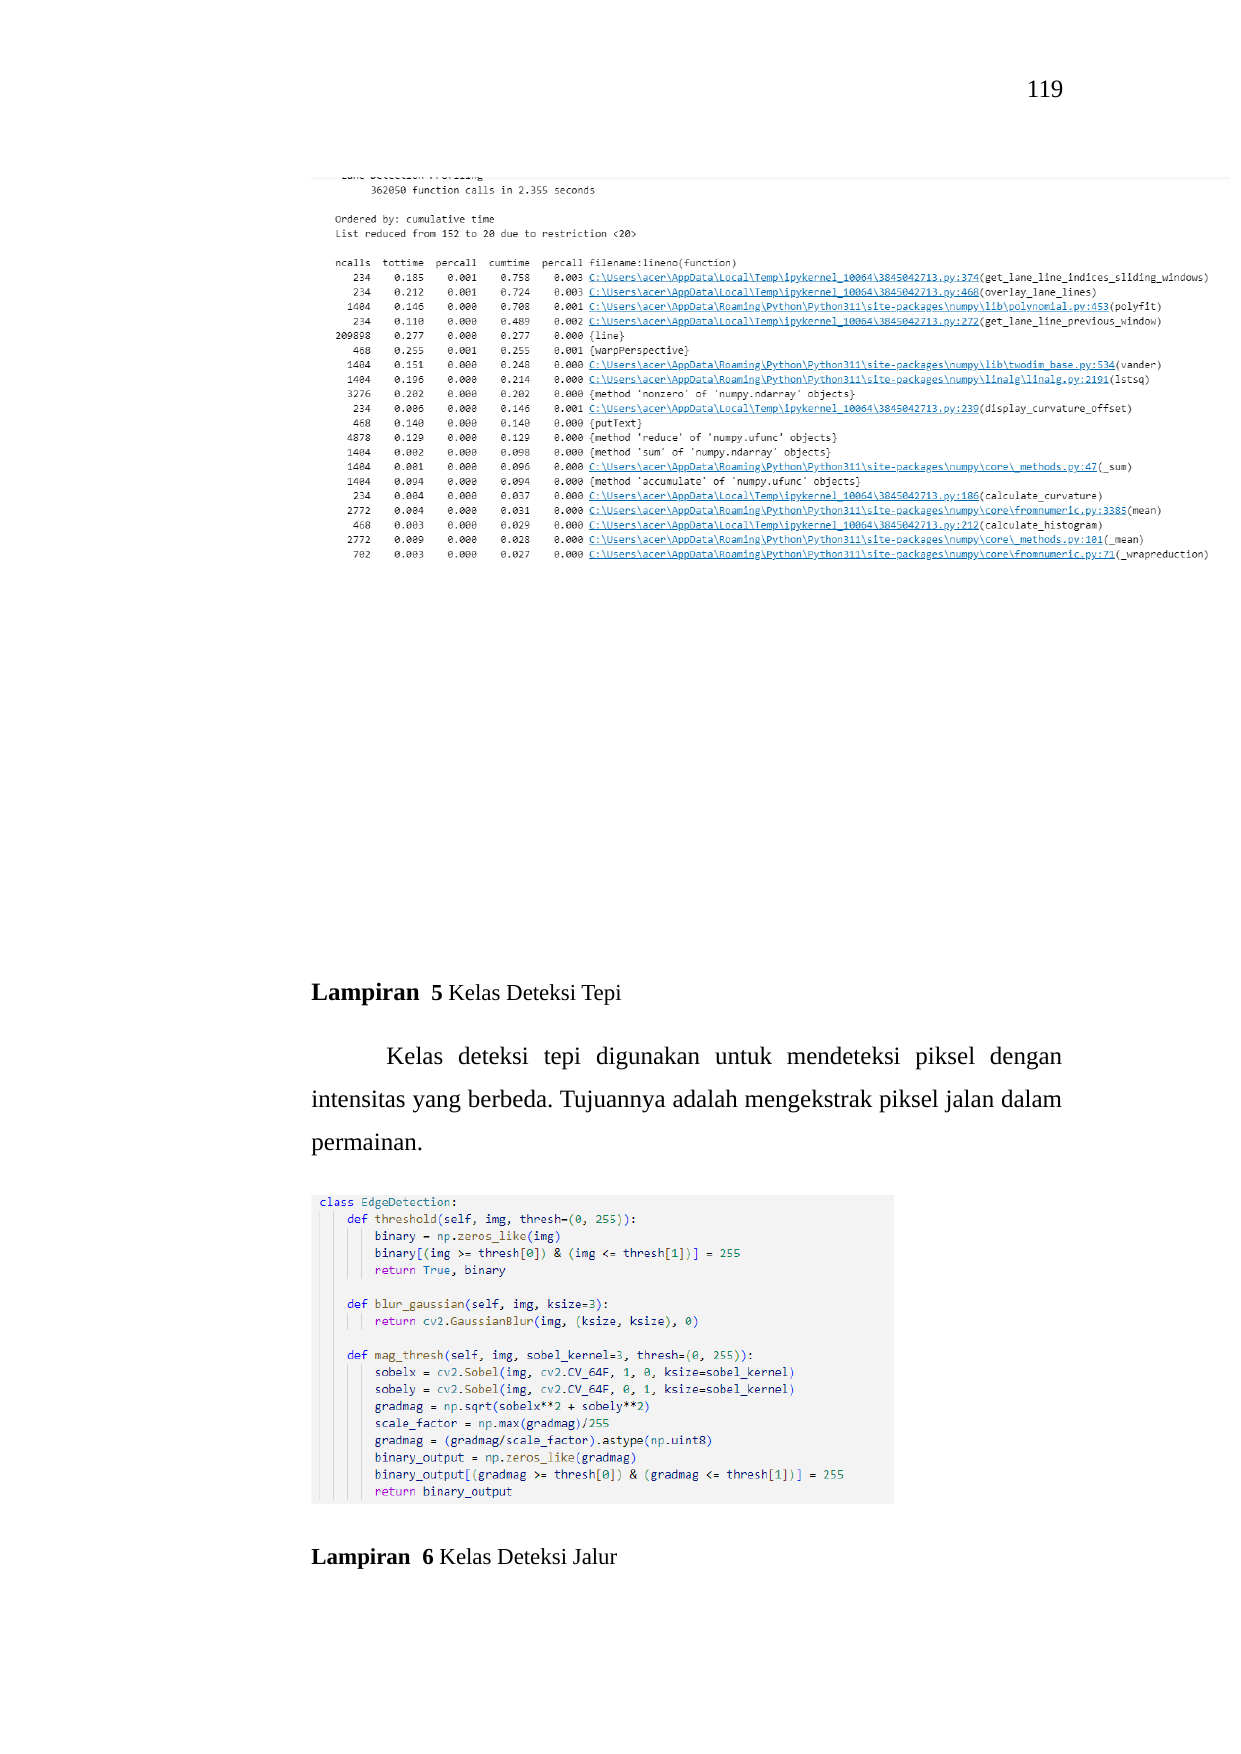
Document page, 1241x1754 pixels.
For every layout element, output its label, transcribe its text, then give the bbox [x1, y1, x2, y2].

picture [311, 1195, 894, 1504]
text Lampiran 6 Kelas Deteksi Jalur [236, 1543, 1063, 1569]
text Kelas deteksi tepi digunakan untuk mendeteksi piksel dengan intensitas yang berbeda. Tujuannya adalah mengekstrak piksel jalan dalam permainan. [311, 1041, 1063, 1156]
picture [311, 177, 1230, 597]
text Lampiran 5 Kelas Deteksi Tepi [236, 977, 1063, 1006]
